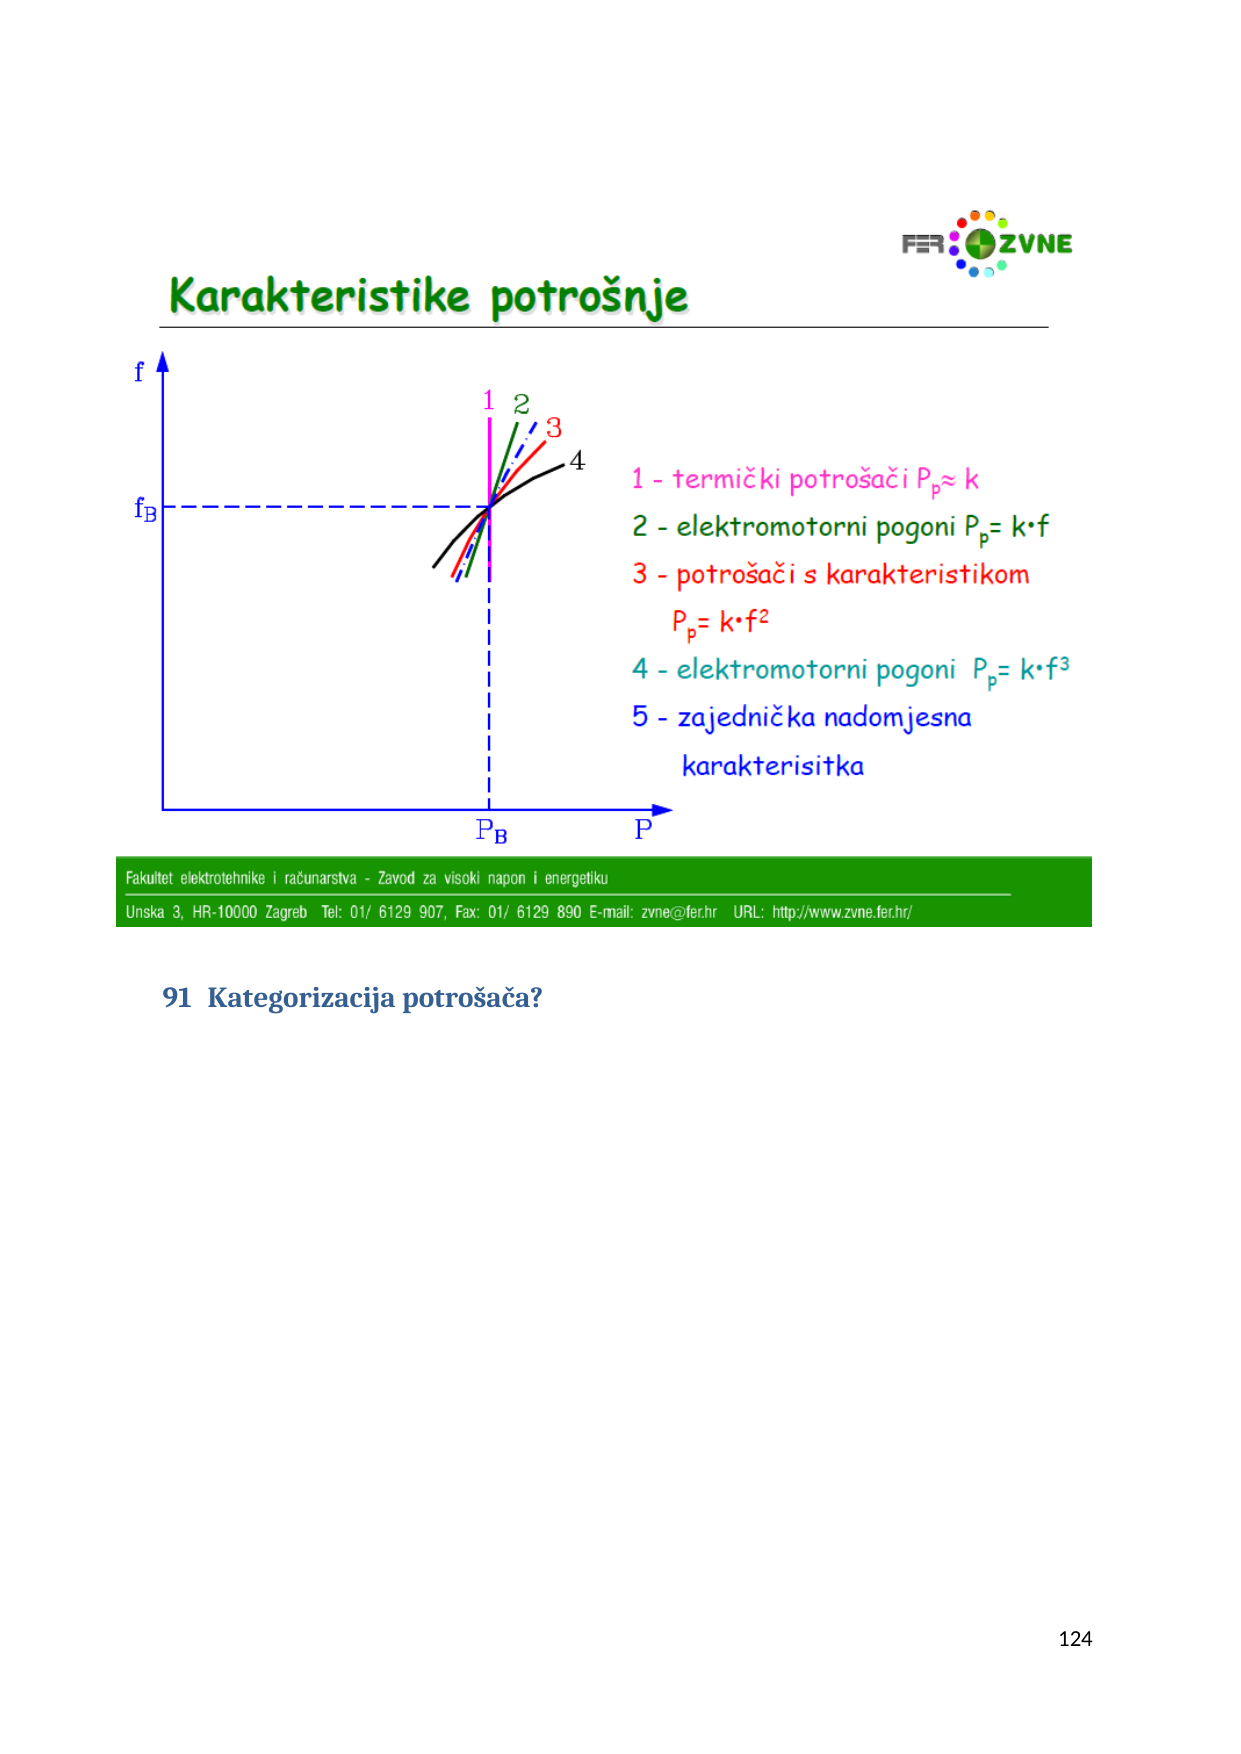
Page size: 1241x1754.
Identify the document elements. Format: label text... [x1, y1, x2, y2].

picture [116, 193, 1092, 927]
